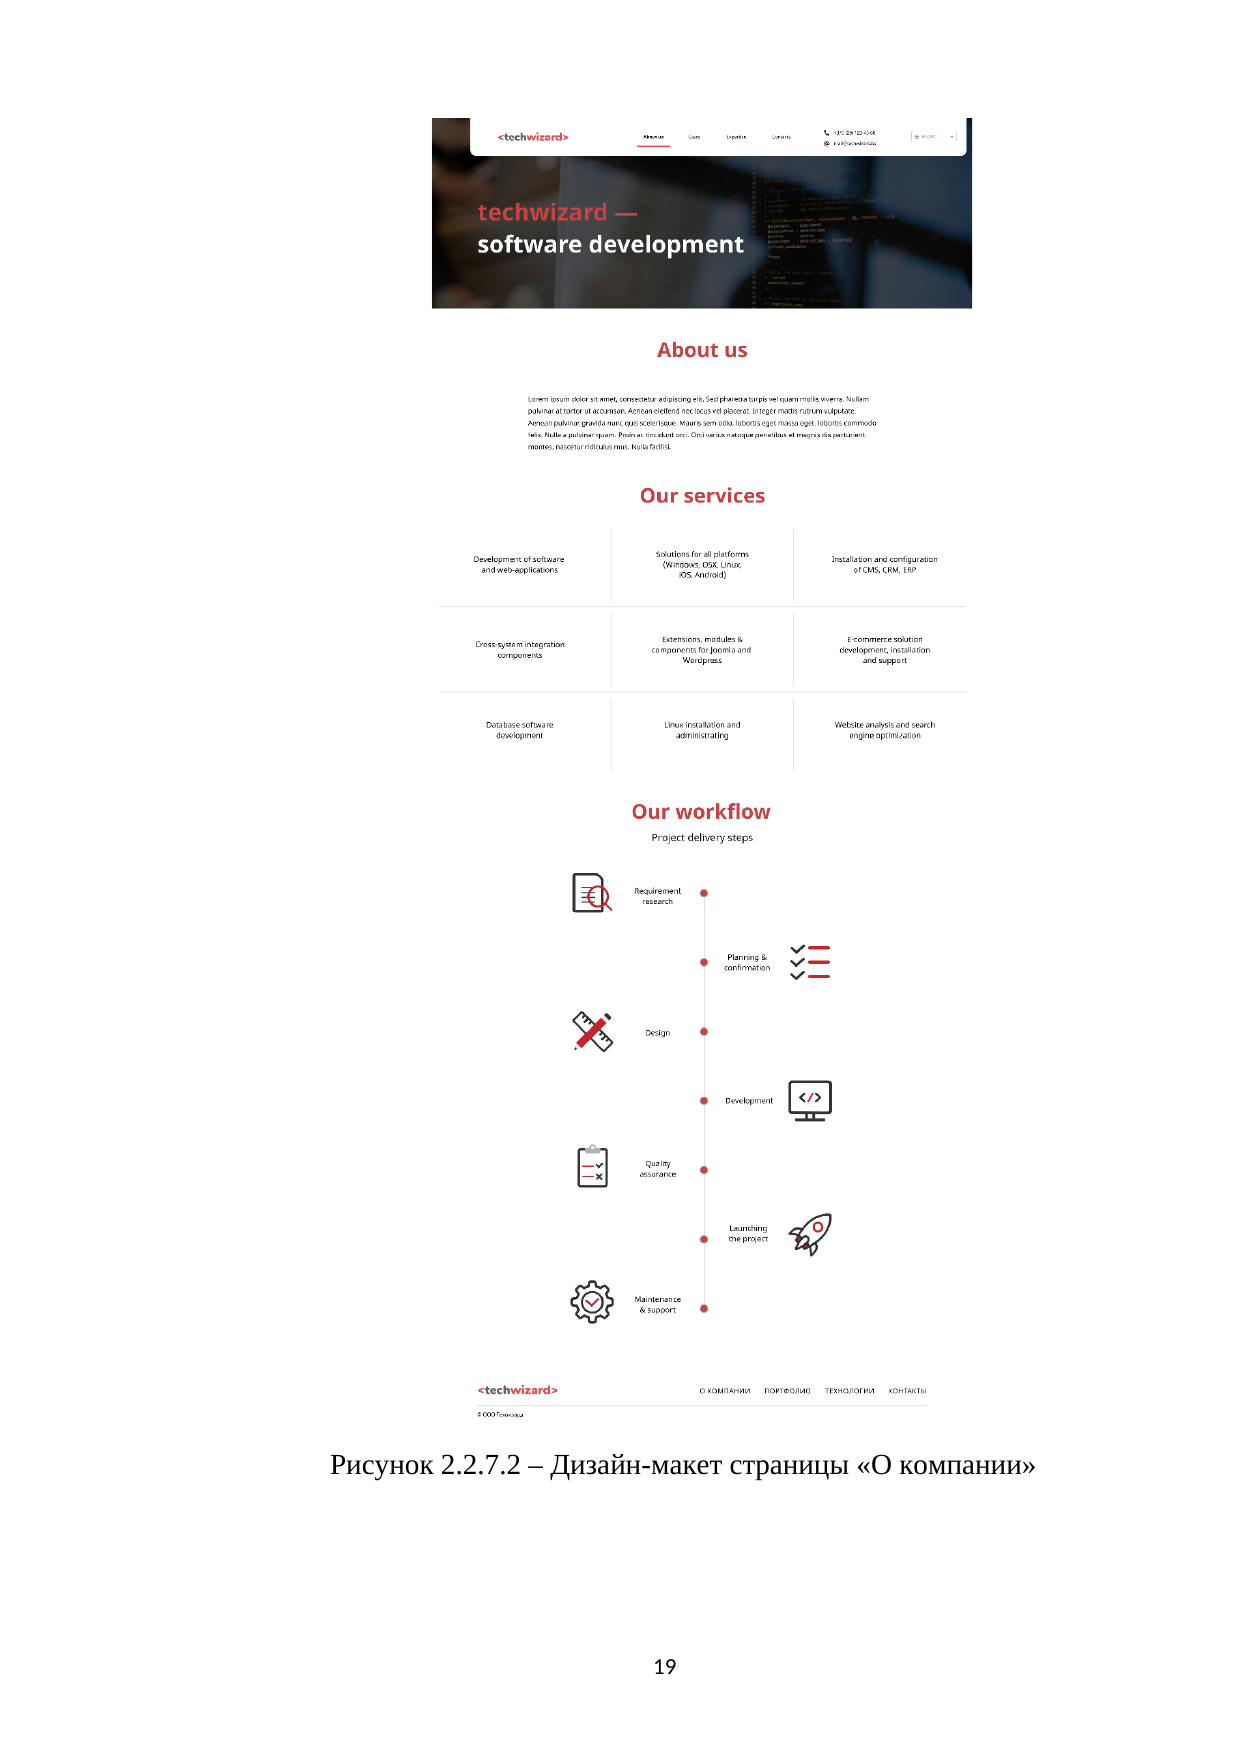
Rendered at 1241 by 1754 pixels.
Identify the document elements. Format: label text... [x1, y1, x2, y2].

picture [431, 118, 973, 1429]
text Рисунок 2.2.7.2 – Дизайн-макет страницы «О компании» [215, 1447, 1152, 1481]
